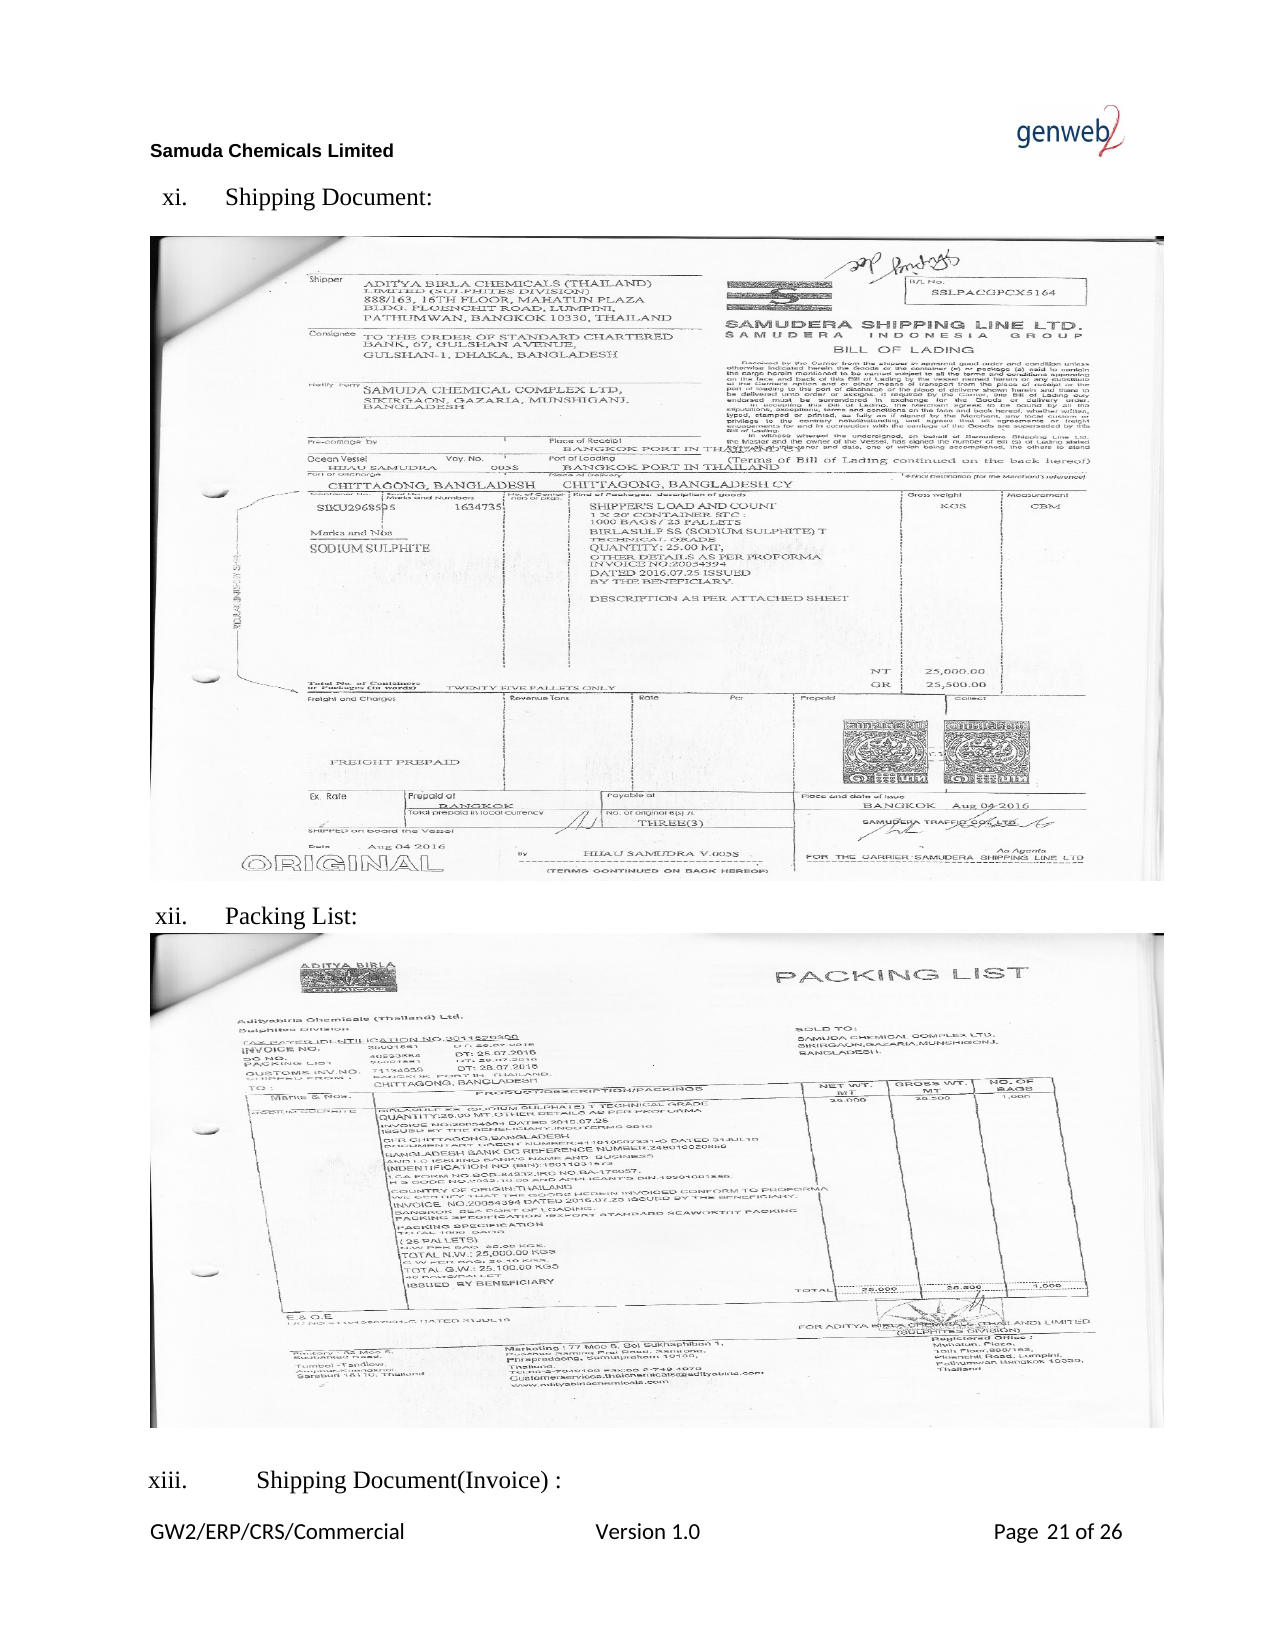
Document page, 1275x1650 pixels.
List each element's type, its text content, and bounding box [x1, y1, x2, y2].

picture [150, 236, 1164, 881]
list Shipping Document(Invoice) : [187, 1465, 1110, 1494]
picture [1017, 105, 1125, 158]
picture [150, 933, 1164, 1428]
list Packing List: [187, 901, 1125, 930]
list Shipping Document: [187, 182, 1125, 211]
